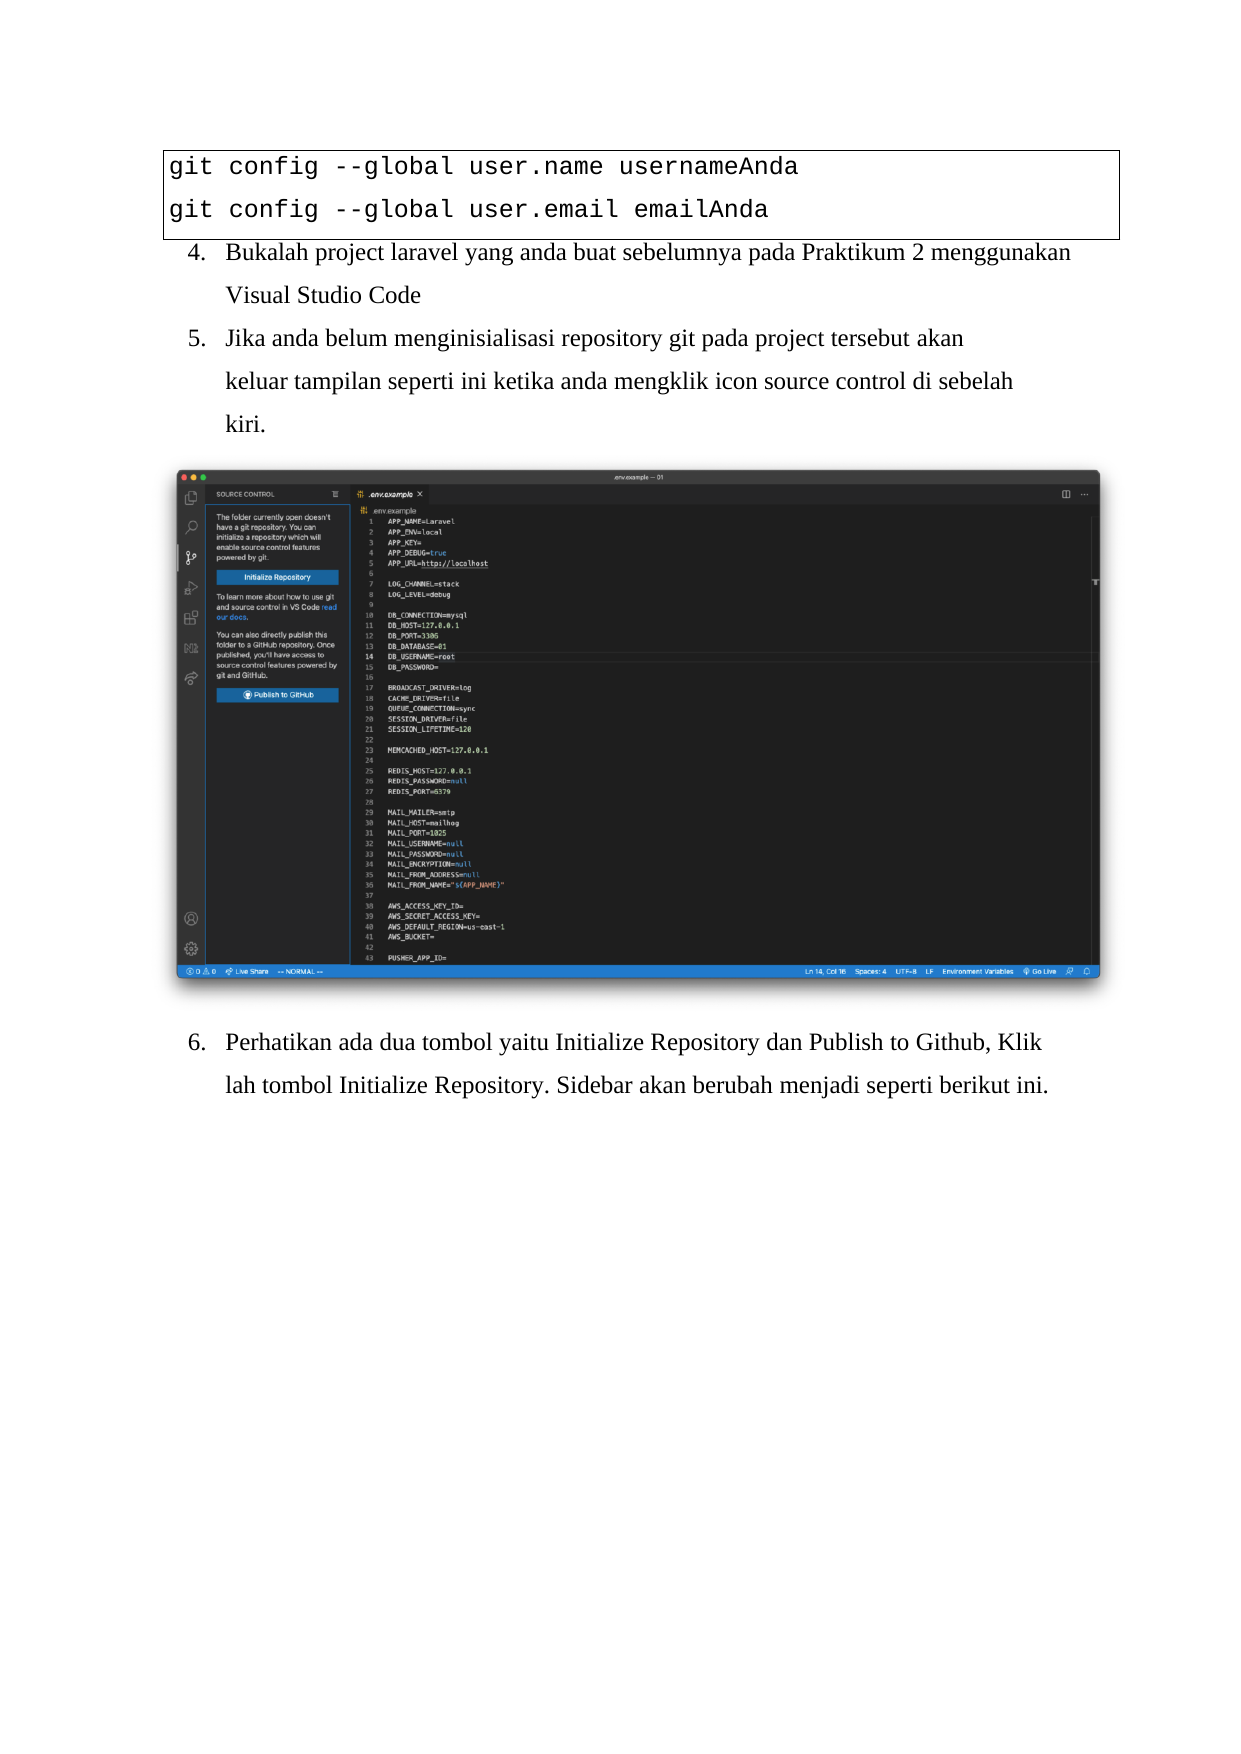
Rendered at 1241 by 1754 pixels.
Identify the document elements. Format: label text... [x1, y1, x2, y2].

list Jika anda belum menginisialisasi repository git pada project tersebut akan keluar tampilan seperti ini ketika anda mengklik icon source control di sebelah kiri. [188, 323, 1032, 438]
text Visual Studio Code [225, 280, 1176, 308]
list Perhatikan ada dua tombol yaitu Initialize Repository dan Publish to Github, Klik lah tombol Initialize Repository. Sidebar akan berubah menjadi seperti berikut ini. [188, 1027, 1078, 1099]
picture [150, 452, 1126, 1013]
list Bukalah project laravel yang anda buat sebelumnya pada Praktikum 2 menggunakan [187, 240, 1176, 265]
